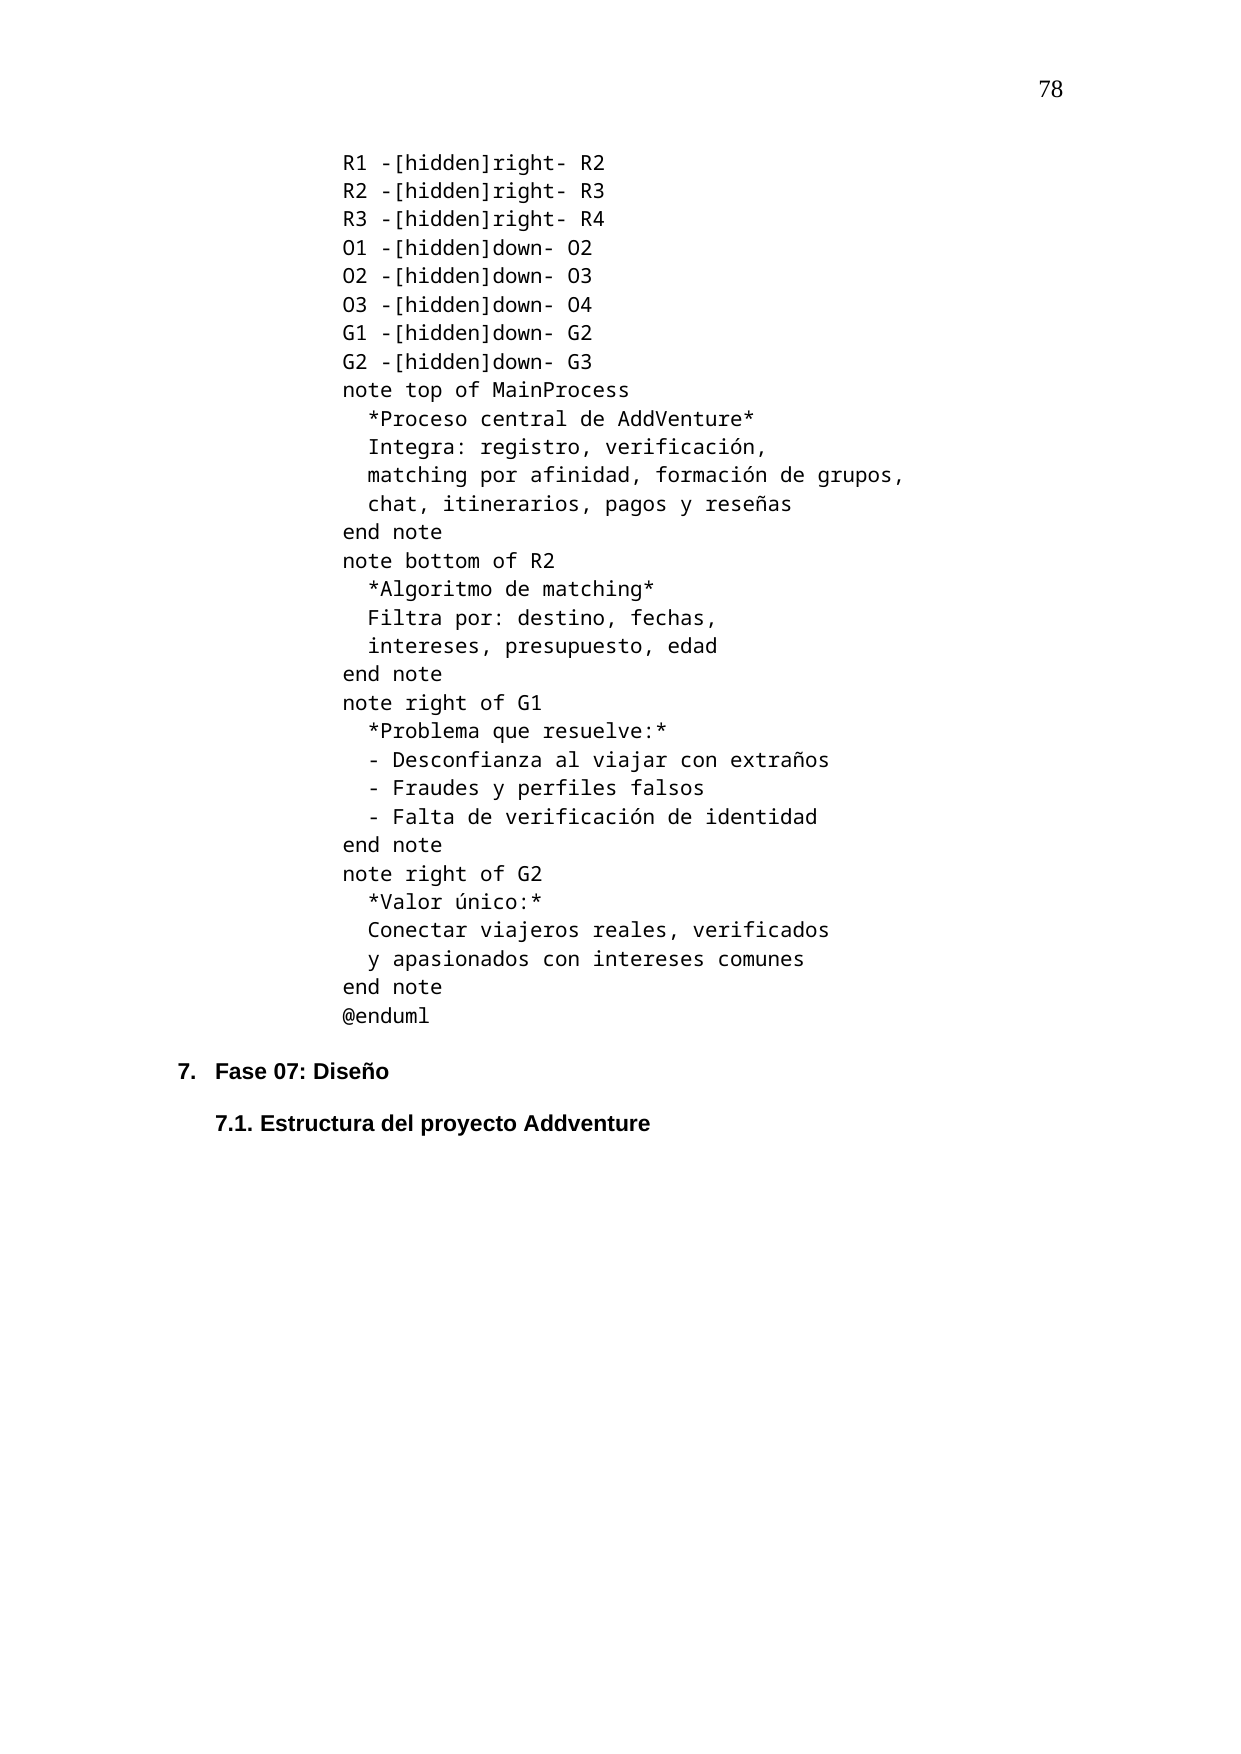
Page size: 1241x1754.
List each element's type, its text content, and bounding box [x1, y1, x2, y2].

text O1 -[hidden]down- O2 [342, 233, 1063, 261]
text R3 -[hidden]right- R4 [342, 204, 1063, 233]
text G1 -[hidden]down- G2 [342, 318, 1063, 347]
text R2 -[hidden]right- R3 [342, 176, 1063, 204]
text Integra: registro, verificación, [342, 432, 1063, 461]
text note top of MainProcess [342, 375, 1063, 404]
text y apasionados con intereses comunes [342, 944, 1063, 972]
text - Desconfianza al viajar con extraños [342, 745, 1063, 773]
text note right of G2 [342, 859, 1063, 887]
subtitle Fase 07: Diseño [177, 1058, 1063, 1084]
text note bottom of R2 [342, 546, 1063, 574]
text *Proceso central de AddVenture* [342, 404, 1063, 432]
text intereses, presupuesto, edad [342, 631, 1063, 659]
text - Falta de verificación de identidad [342, 802, 1063, 830]
text @enduml [342, 1001, 1063, 1029]
text end note [342, 517, 1063, 546]
text end note [342, 659, 1063, 688]
text note right of G1 [342, 688, 1063, 716]
text O2 -[hidden]down- O3 [342, 261, 1063, 290]
text chat, itinerarios, pagos y reseñas [342, 489, 1063, 517]
text G2 -[hidden]down- G3 [342, 347, 1063, 375]
text O3 -[hidden]down- O4 [342, 290, 1063, 318]
subtitle Estructura del proyecto Addventure [215, 1110, 1063, 1137]
text *Valor único:* [342, 887, 1063, 916]
text Filtra por: destino, fechas, [342, 603, 1063, 631]
text *Algoritmo de matching* [342, 574, 1063, 603]
text matching por afinidad, formación de grupos, [342, 461, 1063, 489]
text *Problema que resuelve:* [342, 716, 1063, 745]
text end note [342, 972, 1063, 1001]
text end note [342, 830, 1063, 859]
text R1 -[hidden]right- R2 [342, 148, 1063, 176]
text Conectar viajeros reales, verificados [342, 916, 1063, 944]
text - Fraudes y perfiles falsos [342, 773, 1063, 802]
